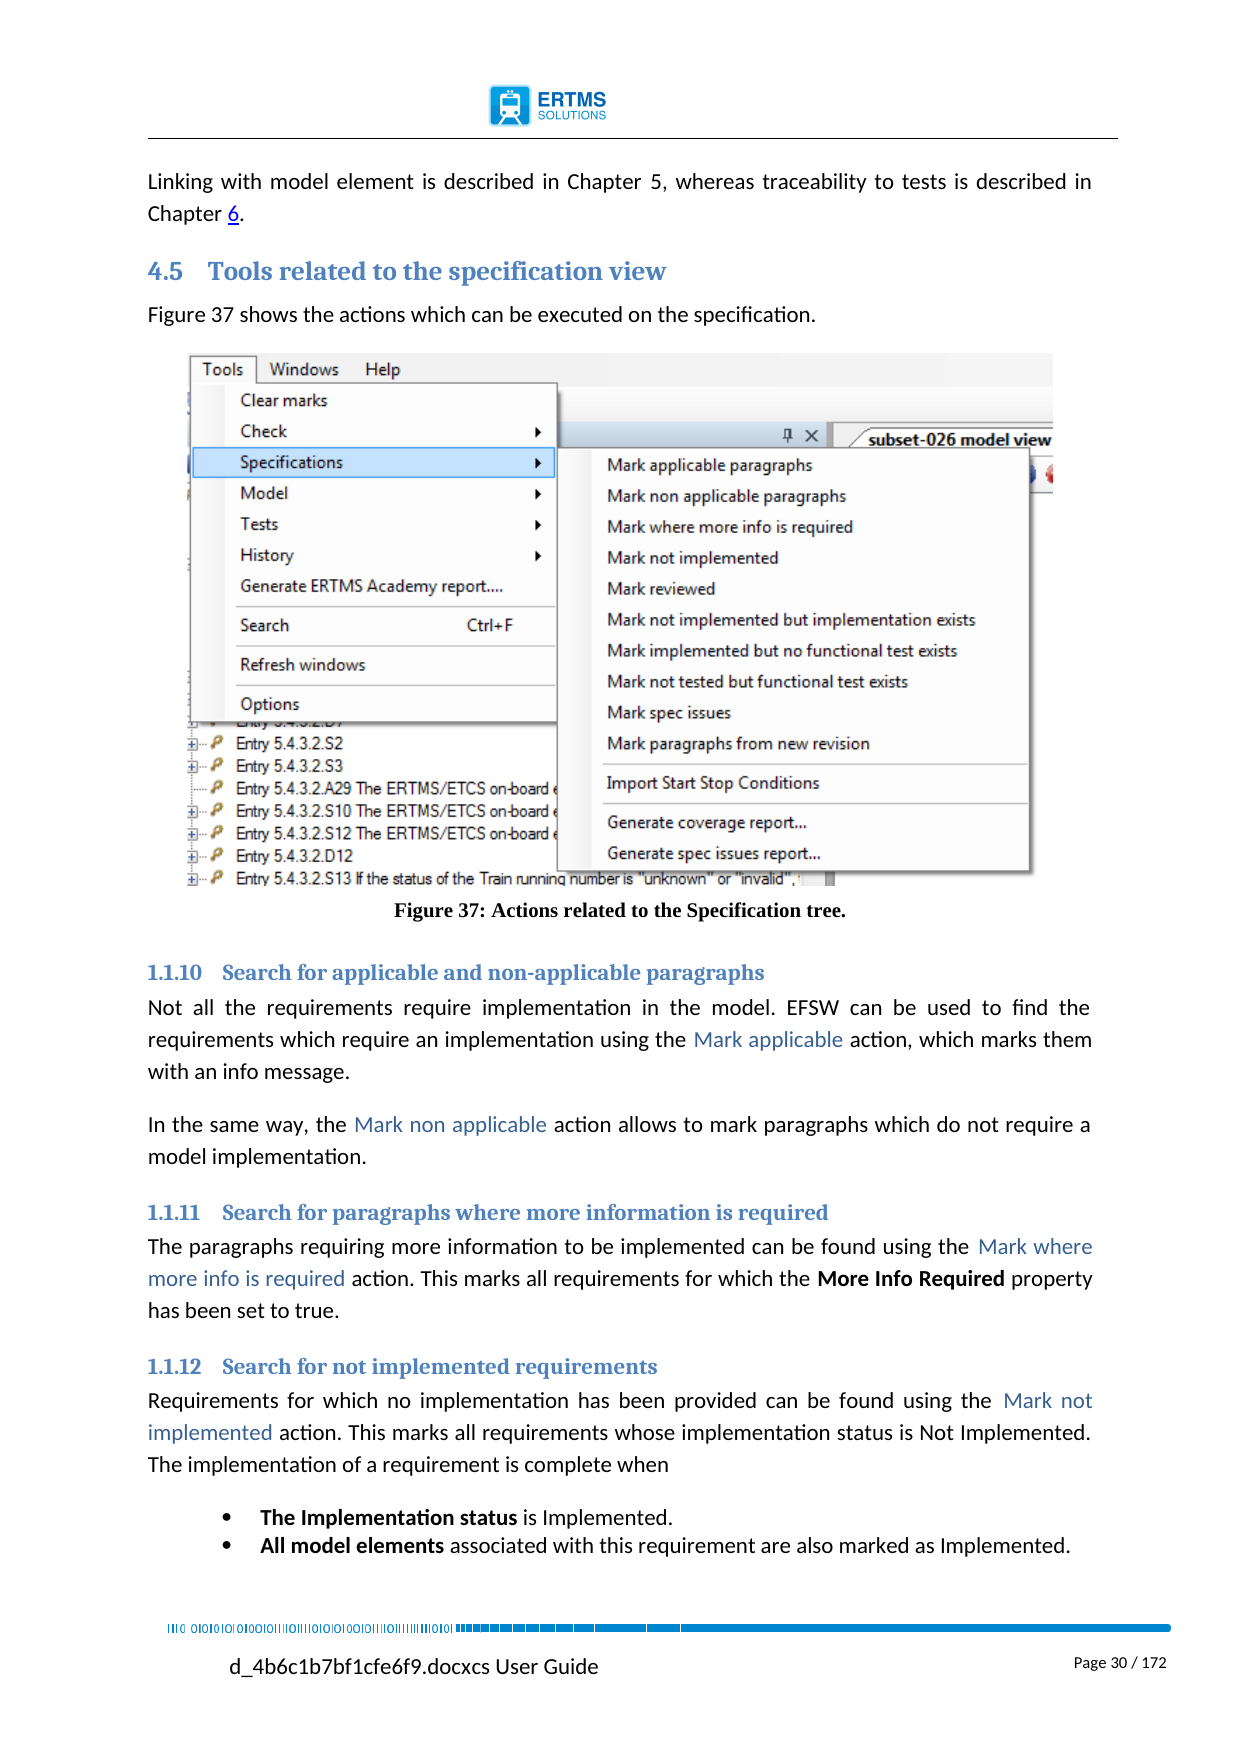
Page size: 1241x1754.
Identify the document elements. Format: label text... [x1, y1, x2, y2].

subtitle Search for applicable and non-applicable paragraphs [148, 960, 1093, 986]
picture [187, 353, 1053, 886]
text The paragraphs requiring more information to be implemented can be found using the Mark where more info is required action. This marks all requirements for which the More Info Required property has been set to true. [148, 1232, 1093, 1324]
text Not all the requirements require implementation in the model. EFSW can be used to find the requirements which require an implementation using the Mark applicable action, which marks them with an info message. [148, 993, 1093, 1085]
subtitle Tools related to the specification view [148, 256, 1093, 288]
text Figure 37: Actions related to the Specification tree. [148, 898, 1093, 922]
subtitle Search for paragraphs where more information is required [148, 1199, 1093, 1226]
list All model elements associated with this requirement are also marked as Implemented. [223, 1532, 1093, 1559]
text Requirements for which no implementation has been provided can be found using the Mark not implemented action. This marks all requirements whose implementation status is Not Implemented. The implementation of a requirement is complete when [148, 1386, 1093, 1478]
list The Implementation status is Implemented. [223, 1503, 1093, 1532]
text Figure 37 shows the actions which can be executed on the specification. [148, 300, 1093, 328]
subtitle Search for not implemented requirements [148, 1353, 1093, 1380]
text Linking with model element is described in Chapter 5, whereas traceability to tests is described in Chapter 6. [148, 167, 1093, 227]
text In the same way, the Mark non applicable action allows to mark paragraphs which do not require a model implementation. [148, 1110, 1093, 1170]
picture [477, 73, 617, 138]
picture [167, 1624, 1171, 1633]
